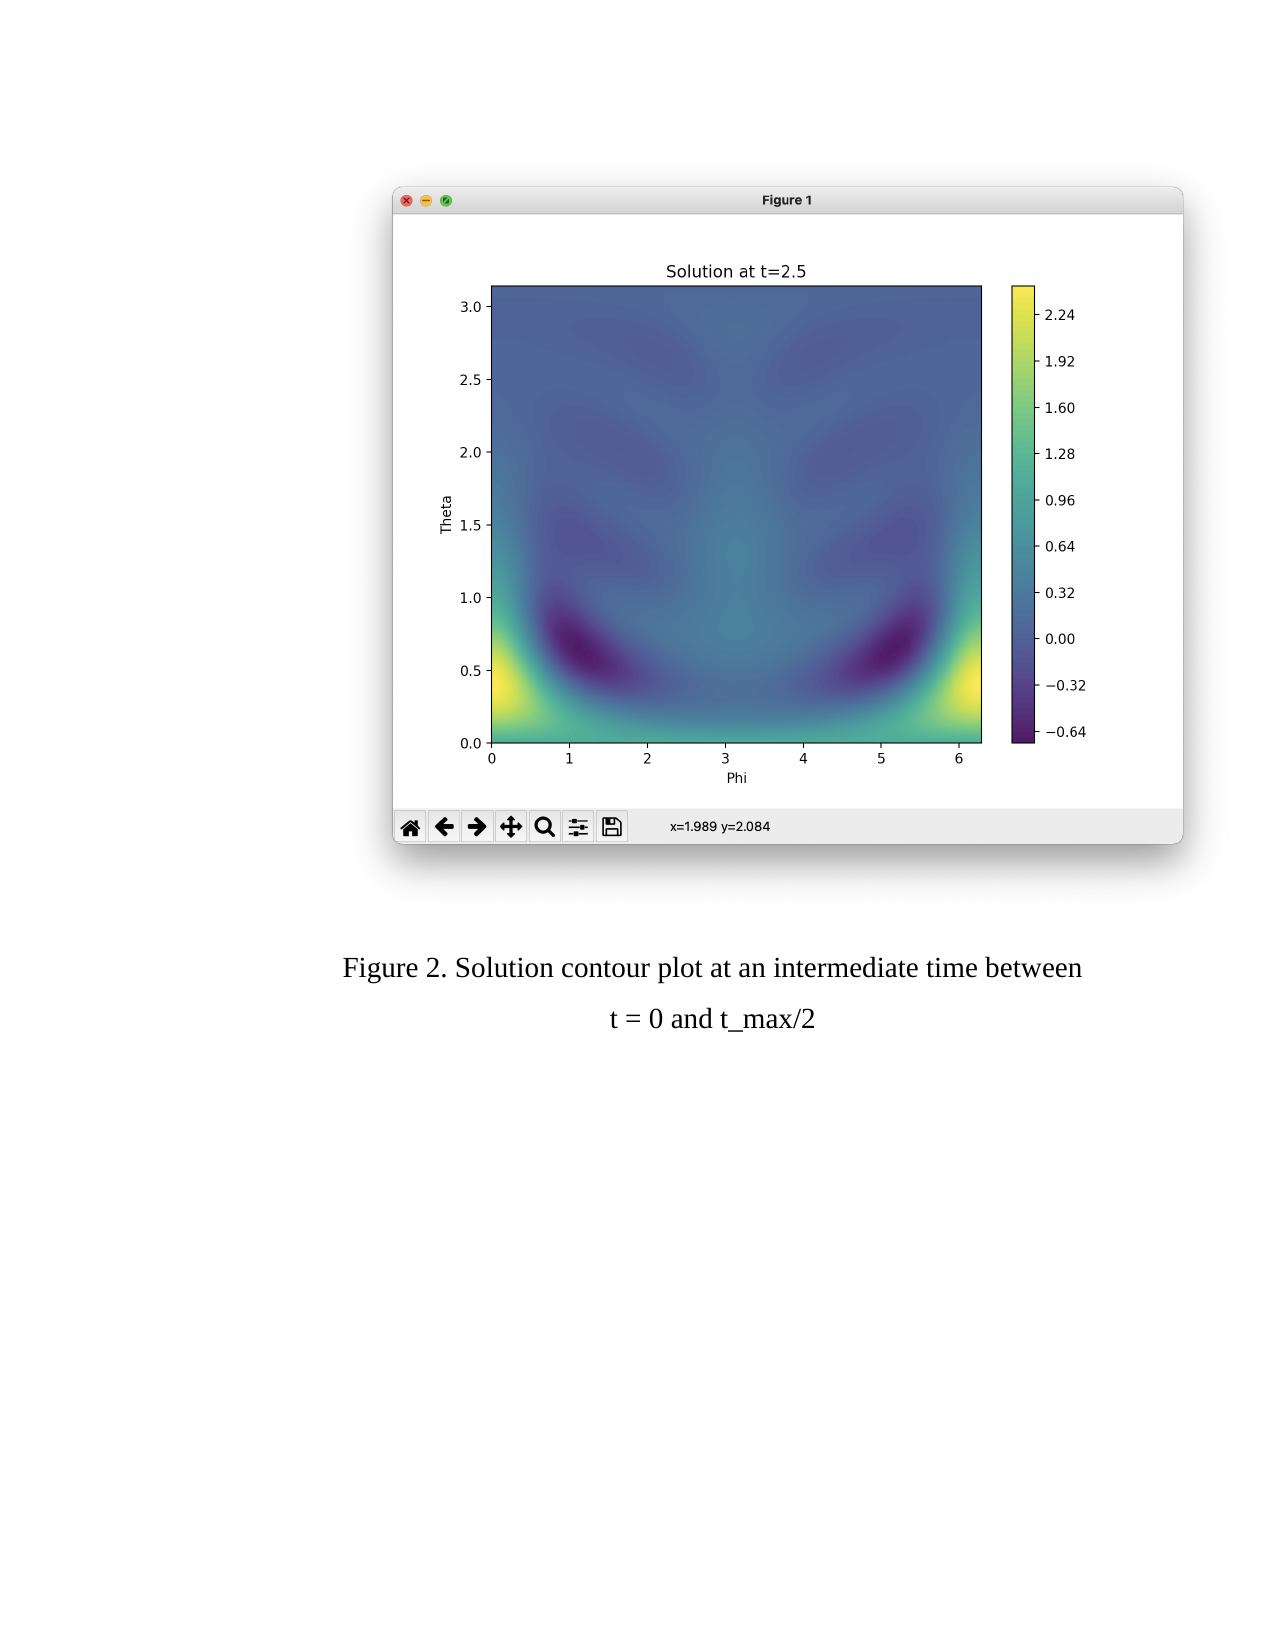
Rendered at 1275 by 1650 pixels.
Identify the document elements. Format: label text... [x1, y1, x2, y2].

picture [337, 150, 1238, 917]
text Figure 2. Solution contour plot at an intermediate time between t = 0 and t_max/2 [337, 951, 1087, 1034]
